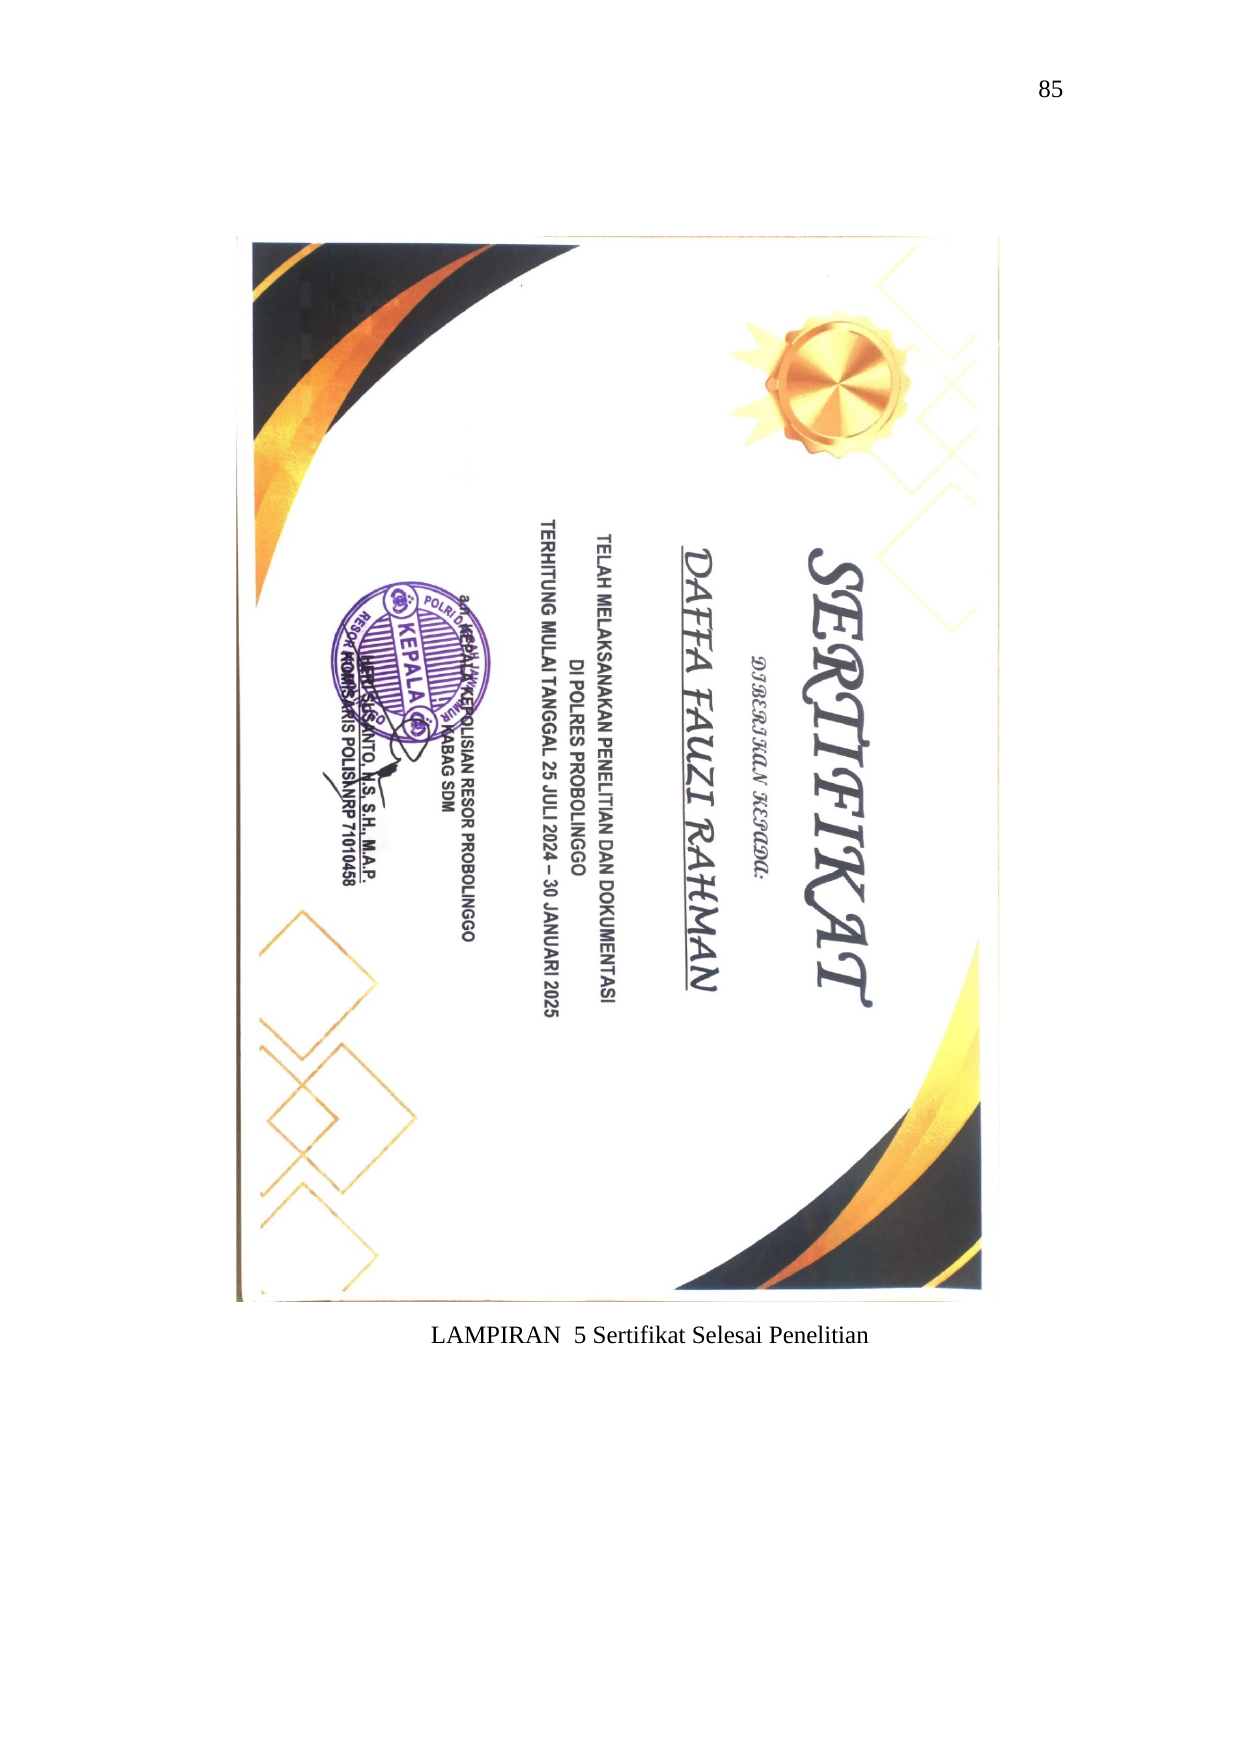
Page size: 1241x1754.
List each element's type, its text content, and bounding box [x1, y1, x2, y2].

text LAMPIRAN 5 Sertifikat Selesai Penelitian [236, 1321, 1063, 1349]
picture [236, 236, 1000, 1302]
